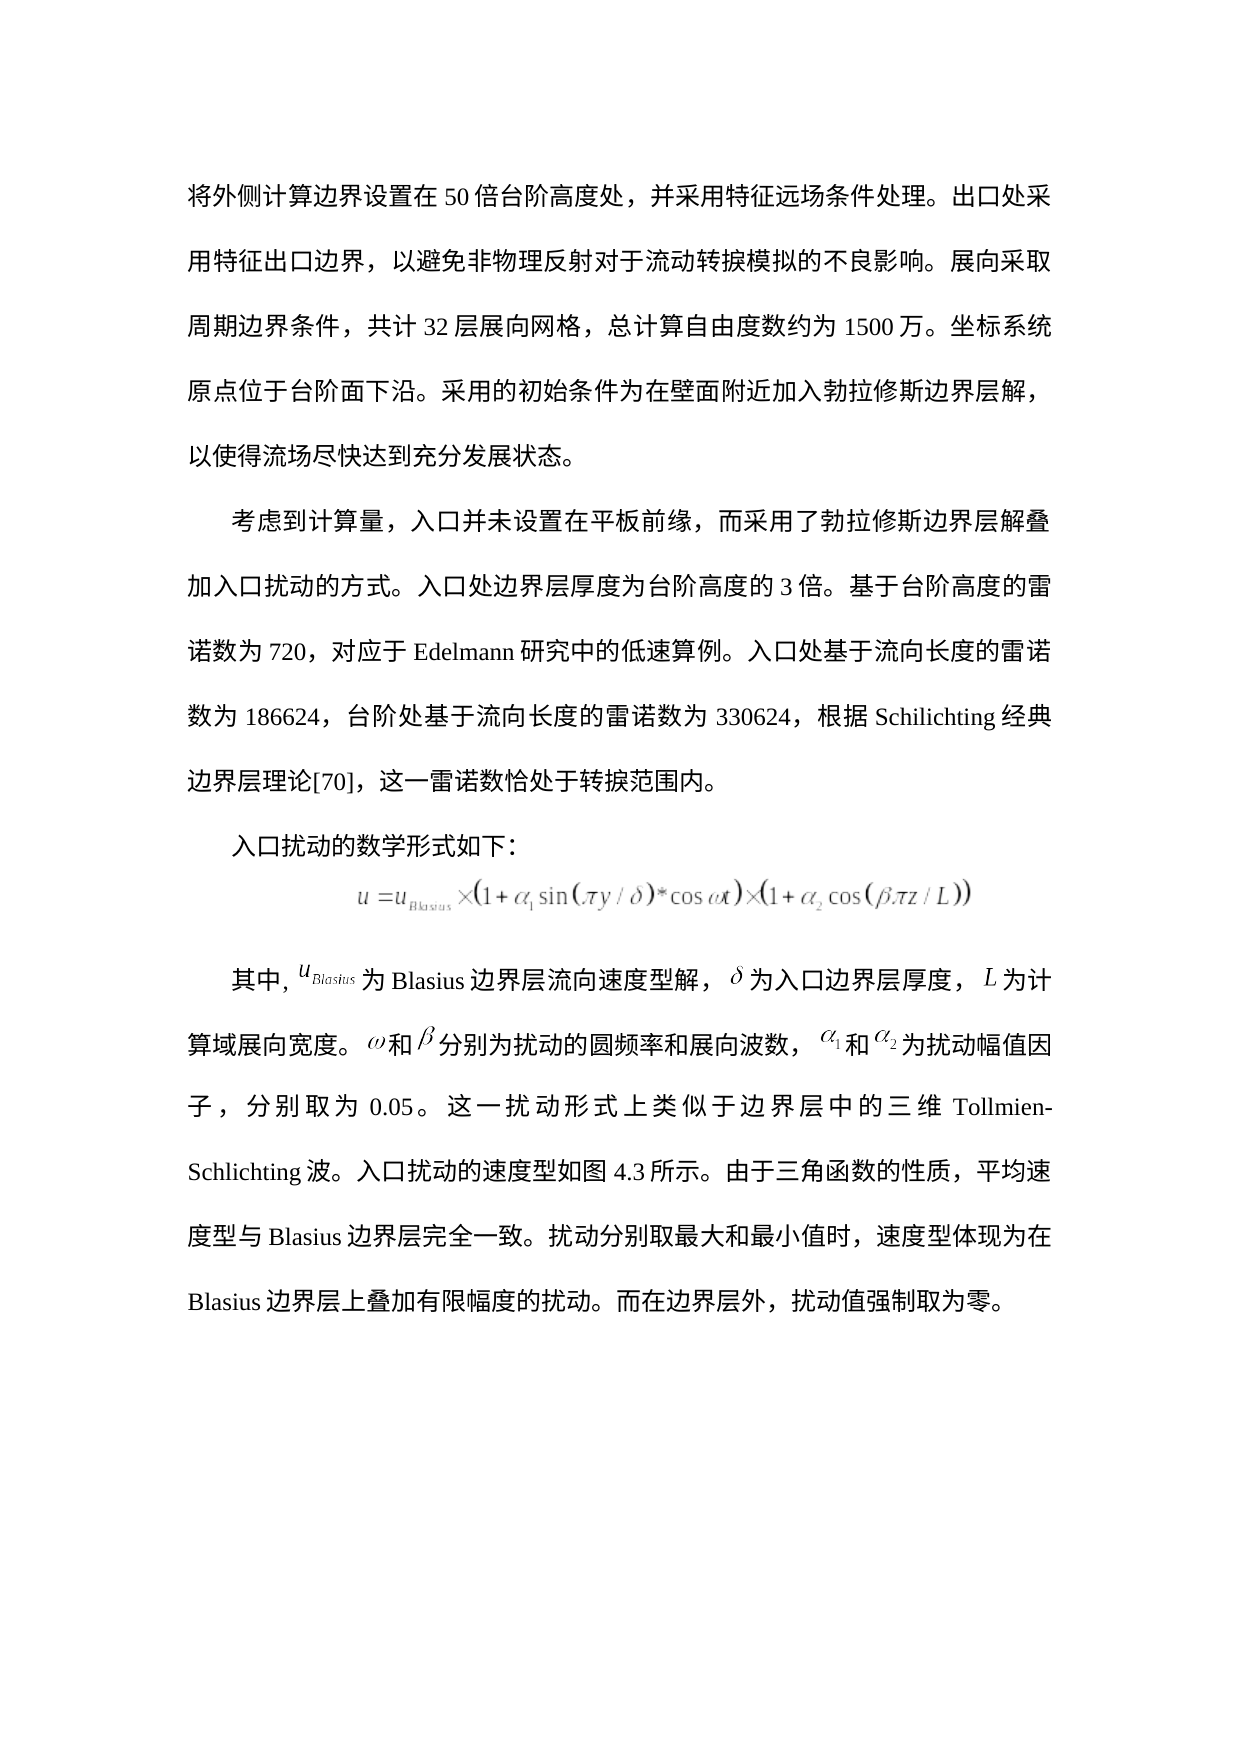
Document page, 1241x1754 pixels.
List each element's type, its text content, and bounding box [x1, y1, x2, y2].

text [187, 162, 1053, 487]
text 其中, 为Blasius边界层流向速度型解，为入口边界层厚度，为计算域展向宽度。和分别为扰动的圆频率和展向波数，和为扰动幅值因子，分别取为0.05。这一扰动形式上类似于边界层中的三维Tollmien-Schlichting波。入口扰动的速度型如图4.3所示。由于三角函数的性质，平均速度型与Blasius边界层完全一致。扰动分别取最大和最小值时，速度型体现为在Blasius边界层上叠加有限幅度的扰动。而在边界层外，扰动值强制取为零。 [187, 942, 1053, 1332]
text 入口扰动的数学形式如下： [187, 812, 1053, 877]
text 考虑到计算量，入口并未设置在平板前缘，而采用了勃拉修斯边界层解叠加入口扰动的方式。入口处边界层厚度为台阶高度的3倍。基于台阶高度的雷诺数为720，对应于Edelmann研究中的低速算例。入口处基于流向长度的雷诺数为186624，台阶处基于流向长度的雷诺数为330624，根据Schilichting经典边界层理论[70]，这一雷诺数恰处于转捩范围内。 [187, 487, 1053, 812]
